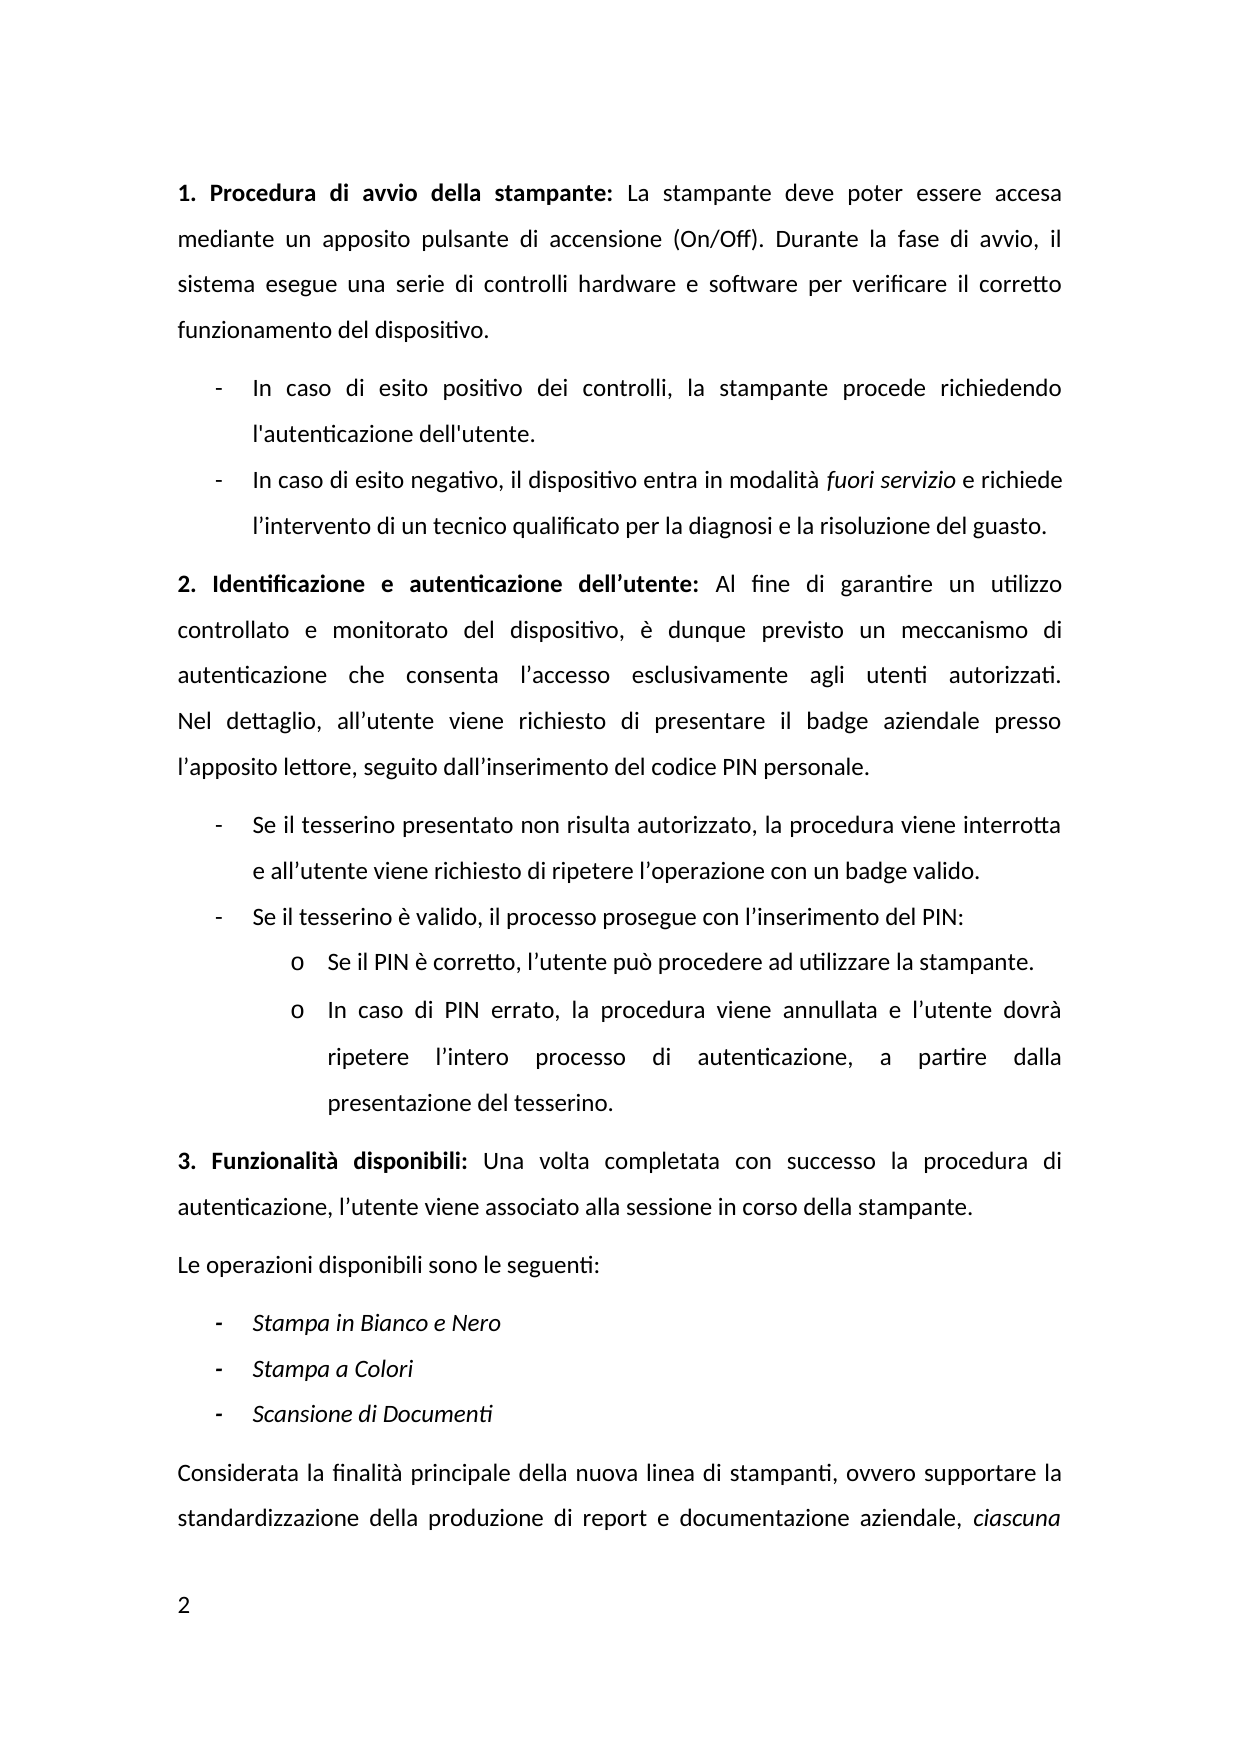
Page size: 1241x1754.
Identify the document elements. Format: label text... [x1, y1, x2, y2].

text 2. Identificazione e autenticazione dell’utente: Al fine di garantire un utilizzo controllato e monitorato del dispositivo, è dunque previsto un meccanismo di autenticazione che consenta l’accesso esclusivamente agli utenti autorizzati. Nel dettaglio, all’utente viene richiesto di presentare il badge aziendale presso l’apposito lettore, seguito dall’inserimento del codice PIN personale. [177, 568, 1063, 781]
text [177, 1457, 1063, 1533]
list Stampa in Bianco e Nero [215, 1307, 1063, 1338]
list Scansione di Documenti [215, 1398, 1063, 1429]
text 1. Procedura di avvio della stampante: La stampante deve poter essere accesa mediante un apposito pulsante di accensione (On/Off). Durante la fase di avvio, il sistema esegue una serie di controlli hardware e software per verificare il corretto funzionamento del dispositivo. [177, 177, 1063, 345]
list In caso di PIN errato, la procedura viene annullata e l’utente dovrà ripetere l’intero processo di autenticazione, a partire dalla presentazione del tesserino. [290, 994, 1063, 1117]
list In caso di esito negativo, il dispositivo entra in modalità fuori servizio e richiede l’intervento di un tecnico qualificato per la diagnosi e la risoluzione del guasto. [215, 464, 1063, 540]
list Se il tesserino presentato non risulta autorizzato, la procedura viene interrotta e all’utente viene richiesto di ripetere l’operazione con un badge valido. [215, 809, 1063, 885]
list In caso di esito positivo dei controlli, la stampante procede richiedendo l'autenticazione dell'utente. [215, 373, 1063, 449]
list Se il tesserino è valido, il processo prosegue con l’inserimento del PIN: [215, 901, 1063, 931]
text 3. Funzionalità disponibili: Una volta completata con successo la procedura di autenticazione, l’utente viene associato alla sessione in corso della stampante. [177, 1145, 1063, 1221]
text Le operazioni disponibili sono le seguenti: [177, 1249, 1063, 1279]
list Se il PIN è corretto, l’utente può procedere ad utilizzare la stampante. [290, 946, 1063, 978]
list Stampa a Colori [215, 1353, 1063, 1383]
